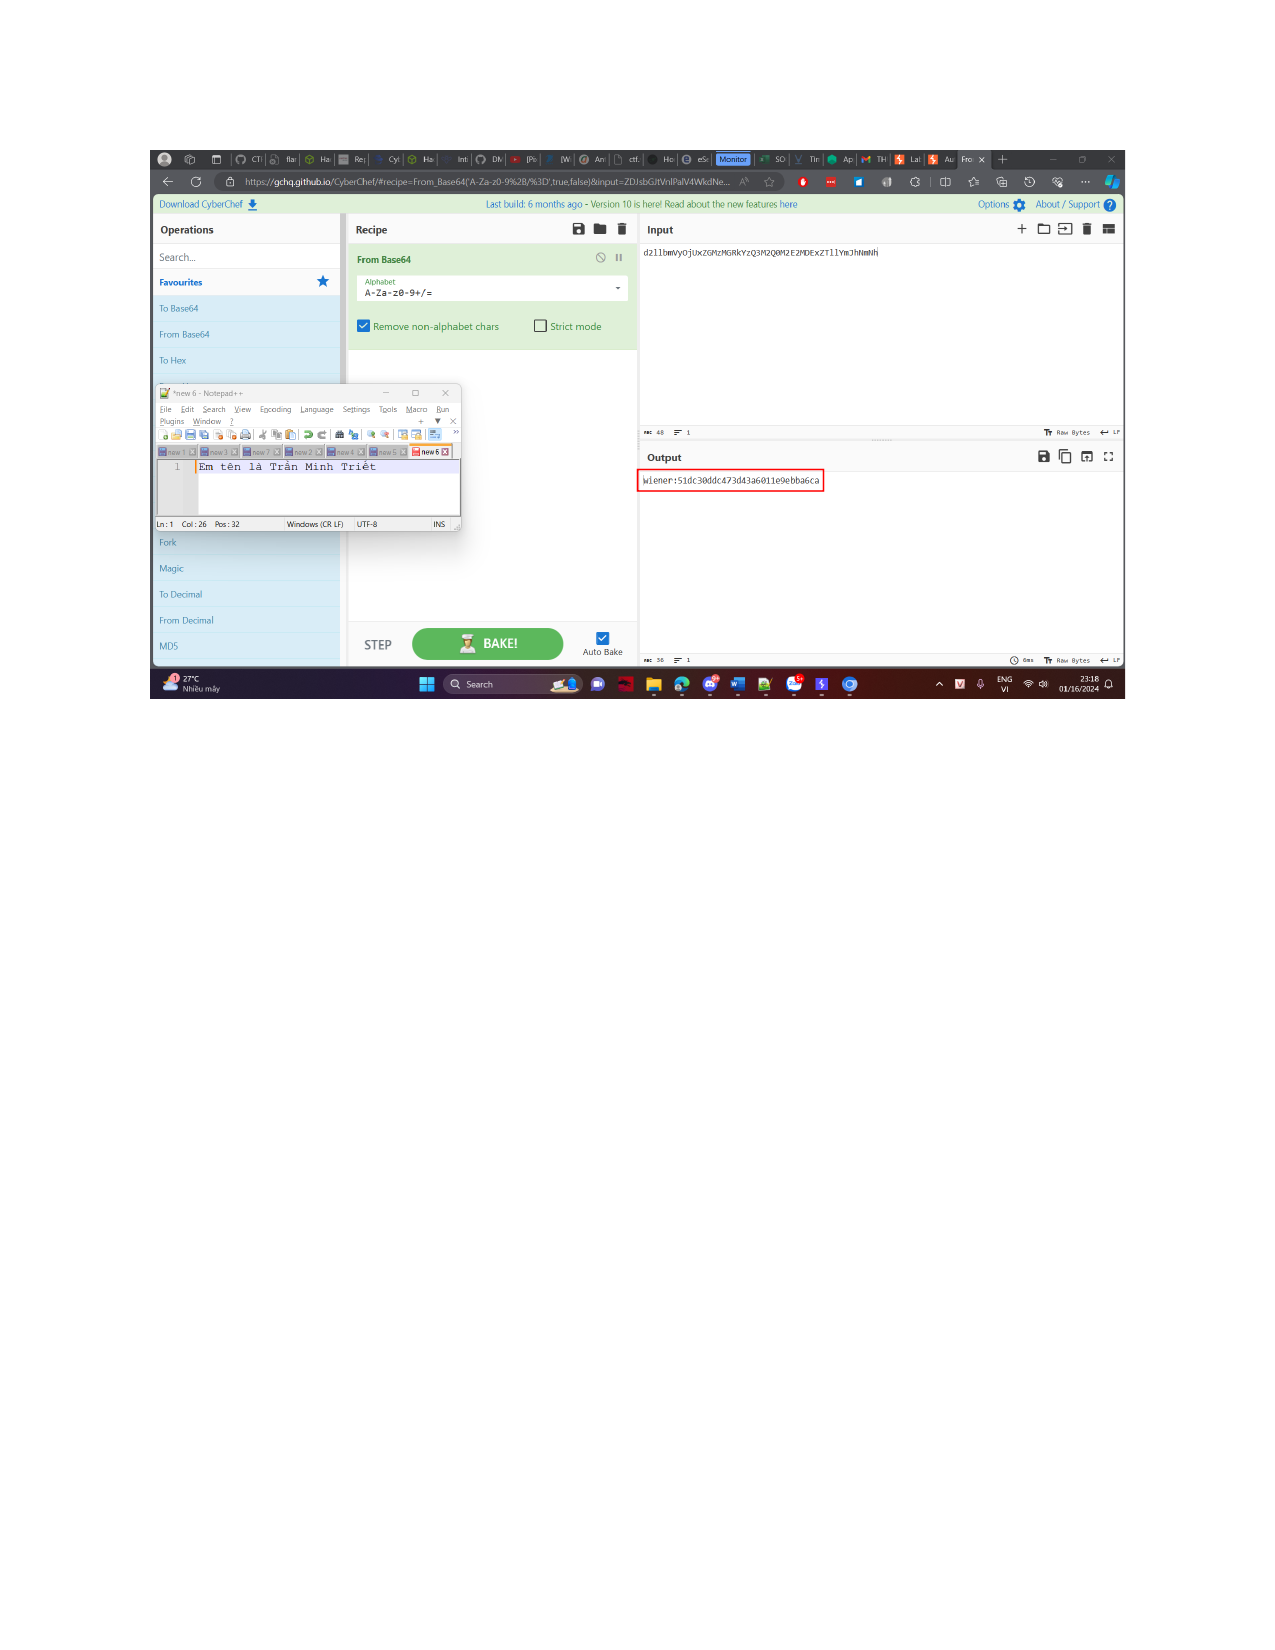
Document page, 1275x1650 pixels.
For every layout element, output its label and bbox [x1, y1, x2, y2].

picture [150, 150, 1125, 699]
